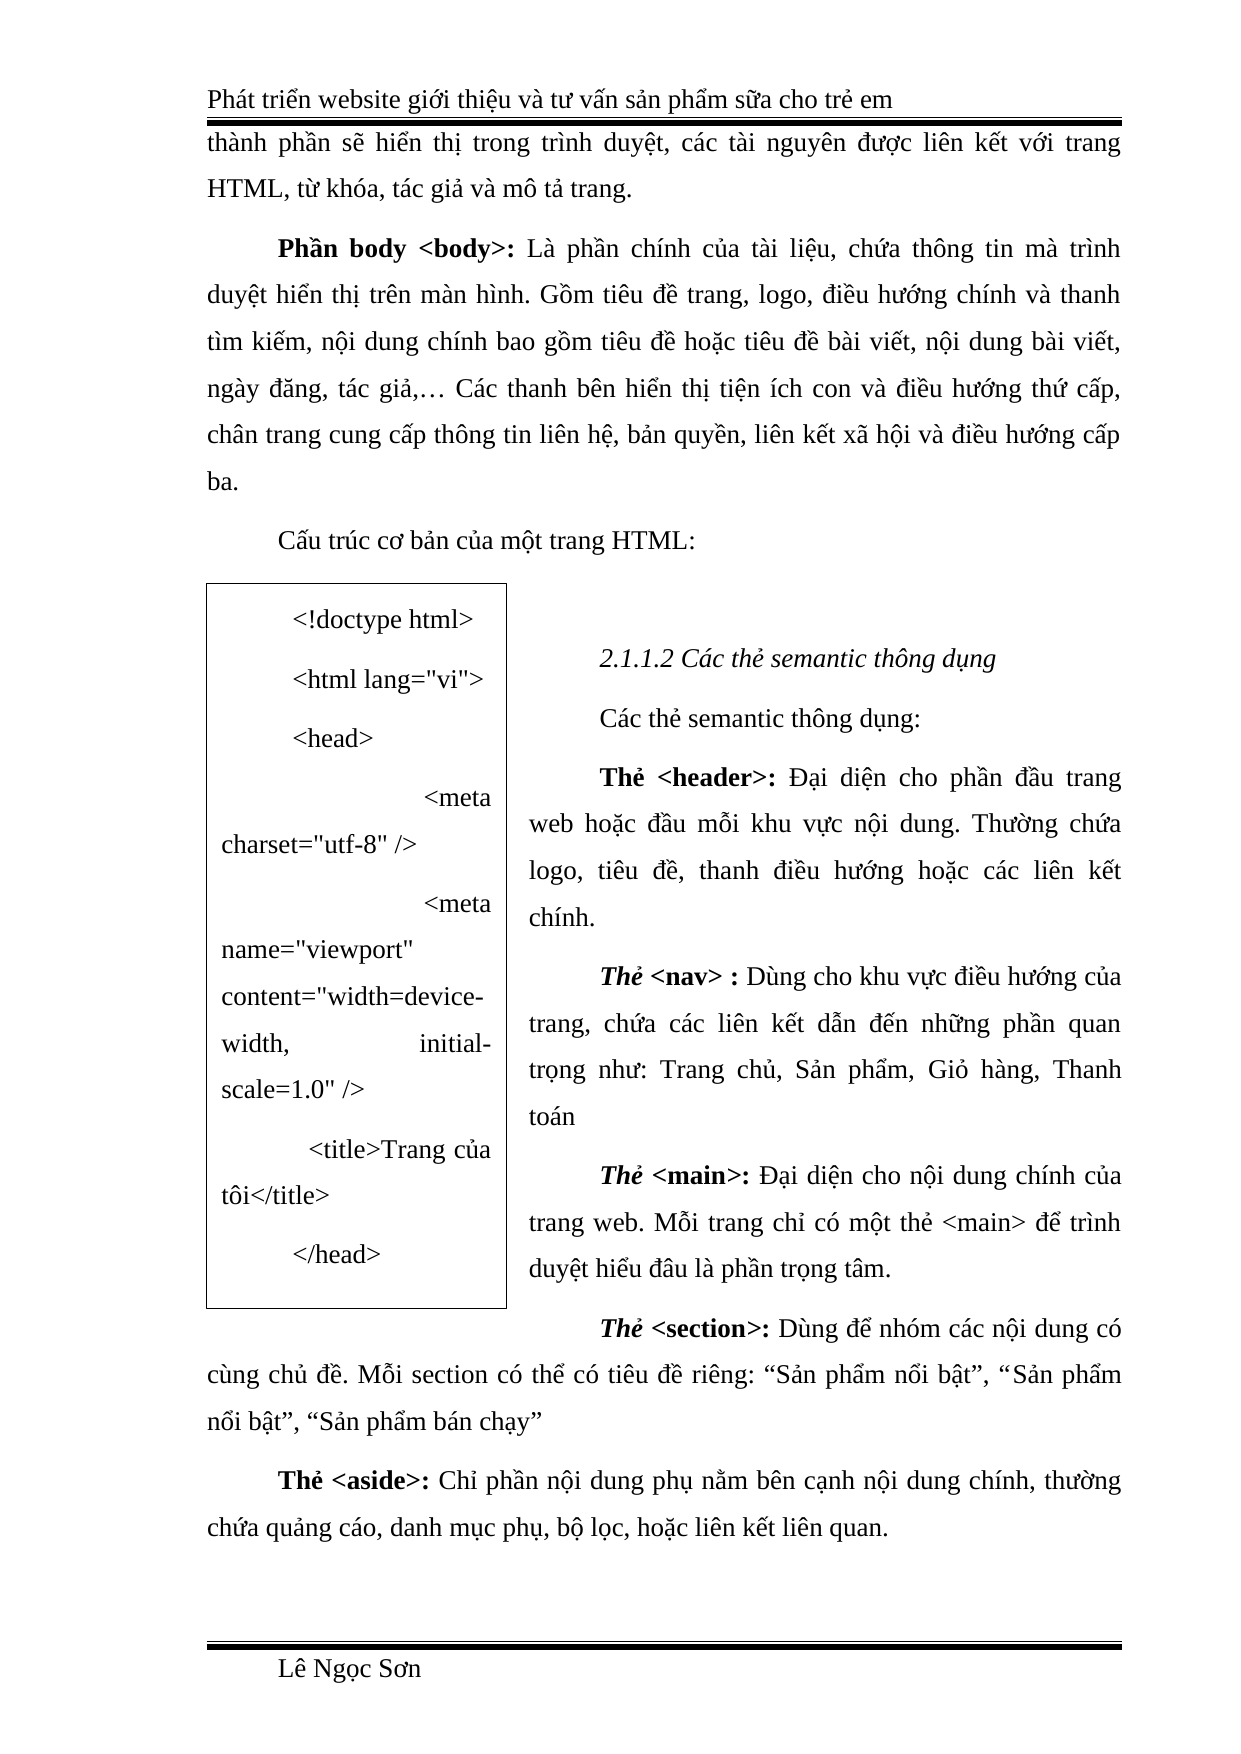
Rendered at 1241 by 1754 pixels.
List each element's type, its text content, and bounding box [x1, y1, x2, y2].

text Thẻ <nav> : Dùng cho khu vực điều hướng của trang, chứa các liên kết dẫn đến những phần quan trọng như: Trang chủ, Sản phẩm, Giỏ hàng, Thanh toán [207, 1159, 506, 1330]
text Thẻ <header>: Đại diện cho phần đầu trang web hoặc đầu mỗi khu vực nội dung. Thường chứa logo, tiêu đề, thanh điều hướng hoặc các liên kết chính. [207, 960, 506, 1131]
text Thẻ <header>: Đại diện cho phần đầu trang web hoặc đầu mỗi khu vực nội dung. Thường chứa logo, tiêu đề, thanh điều hướng hoặc các liên kết chính. [507, 960, 1122, 1131]
text Phần head <head> : Nằm giữa các cặp thẻ <html> và <body>, phần head chứa các siêu dữ liệu mô tả thông tin về trang web. Gồm tiêu đề trang web, cách các thành phần sẽ hiển thị trong trình duyệt, các tài nguyên được liên kết với trang HTML, từ khóa, tác giả và mô tả trang. [207, 232, 1122, 403]
subtitle 2.1.1.2 Các thẻ semantic thông dụng [507, 842, 1122, 873]
text Phần tử gốc HTML <html>: Được viết bên dưới DTD, phần tử này như “thùng chứa chính” chứa tất cả các phần tử khác trên trang web. [207, 126, 1122, 204]
text Phần body <body>: Là phần chính của tài liệu, chứa thông tin mà trình duyệt hiển thị trên màn hình. Gồm tiêu đề trang, logo, điều hướng chính và thanh tìm kiếm, nội dung chính bao gồm tiêu đề hoặc tiêu đề bài viết, nội dung bài viết, ngày đăng, tác giả,… Các thanh bên hiển thị tiện ích con và điều hướng thứ cấp, chân trang cung cấp thông tin liên hệ, bản quyền, liên kết xã hội và điều hướng cấp ba. [207, 431, 1122, 695]
subtitle 2.1.1.2 Các thẻ semantic thông dụng [207, 842, 506, 873]
text Các thẻ semantic thông dụng: [507, 901, 1122, 932]
text Các thẻ semantic thông dụng: [207, 901, 506, 932]
text Thẻ <main>: Đại diện cho nội dung chính của trang web. Mỗi trang chỉ có một thẻ <main> để trình duyệt hiểu đâu là phần trọng tâm. [507, 1358, 1122, 1483]
text Cấu trúc cơ bản của một trang HTML: [207, 723, 1122, 754]
text Thẻ <nav> : Dùng cho khu vực điều hướng của trang, chứa các liên kết dẫn đến những phần quan trọng như: Trang chủ, Sản phẩm, Giỏ hàng, Thanh toán [507, 1159, 1122, 1330]
text Thẻ <main>: Đại diện cho nội dung chính của trang web. Mỗi trang chỉ có một thẻ <main> để trình duyệt hiểu đâu là phần trọng tâm. [207, 1358, 506, 1483]
